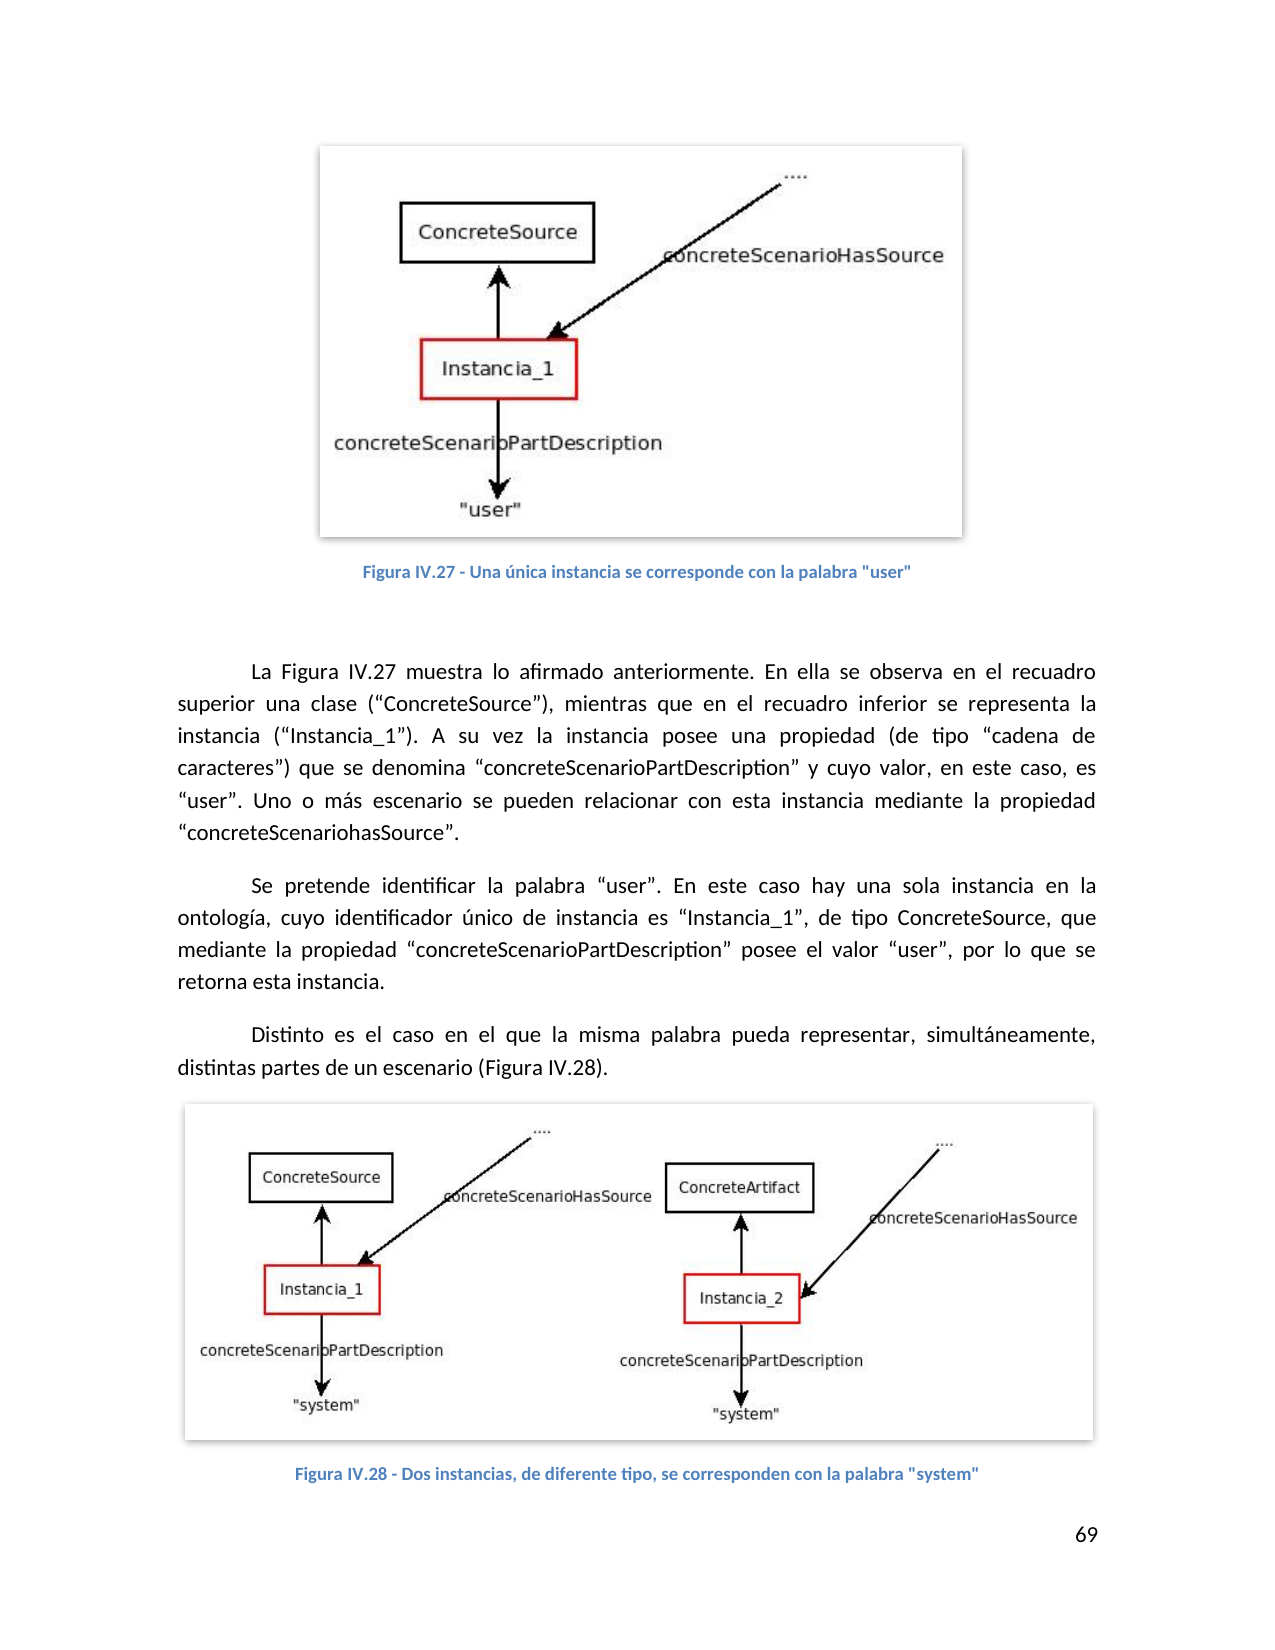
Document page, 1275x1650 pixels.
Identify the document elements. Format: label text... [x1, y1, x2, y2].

text Se pretende identificar la palabra “user”. En este caso hay una sola instancia en la ontología, cuyo identificador único de instancia es “Instancia_1”, de tipo ConcreteSource, que mediante la propiedad “concreteScenarioPartDescription” posee el valor “user”, por lo que se retorna esta instancia. [177, 871, 1098, 996]
picture [200, 1118, 1079, 1425]
picture [334, 160, 947, 523]
